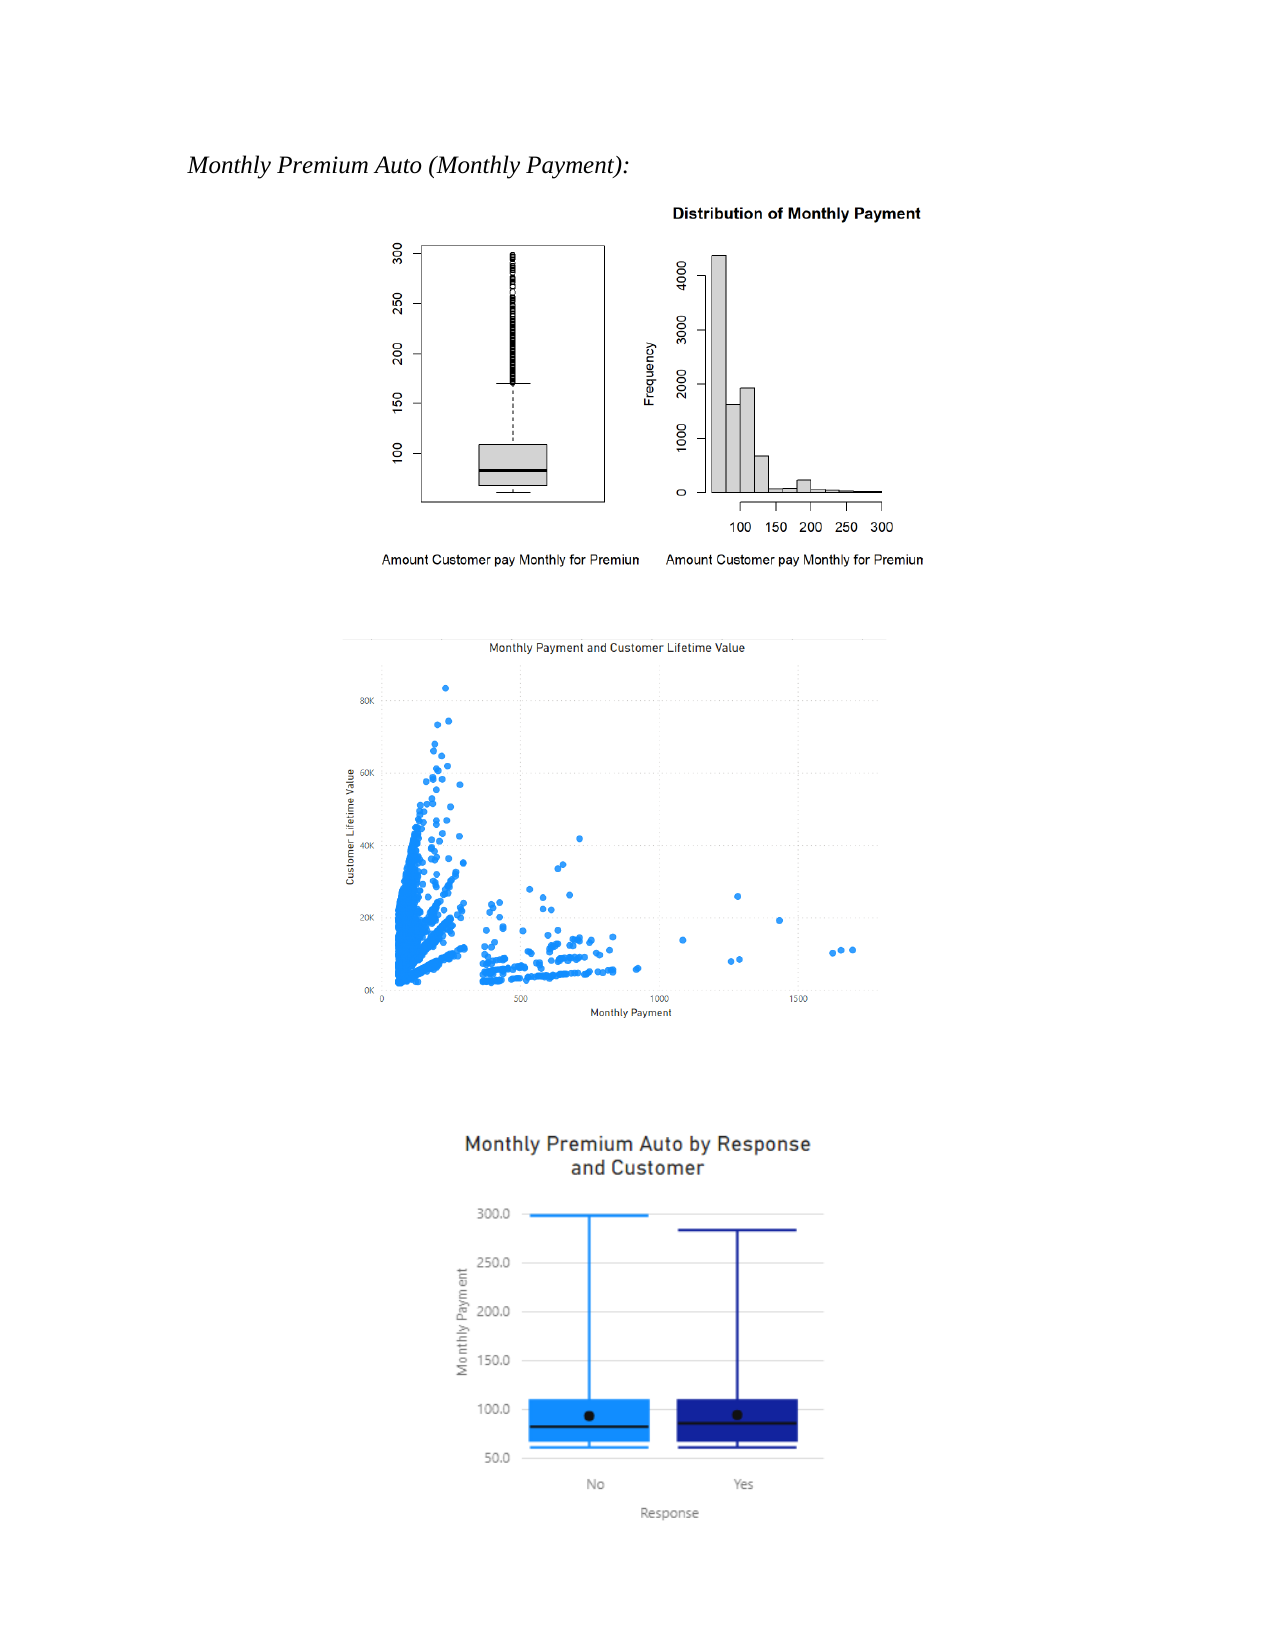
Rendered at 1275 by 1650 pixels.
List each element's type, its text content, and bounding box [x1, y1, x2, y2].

picture [448, 1131, 827, 1523]
picture [378, 197, 936, 571]
text Monthly Premium Auto (Monthly Payment): [187, 150, 1125, 179]
picture [342, 639, 887, 1018]
